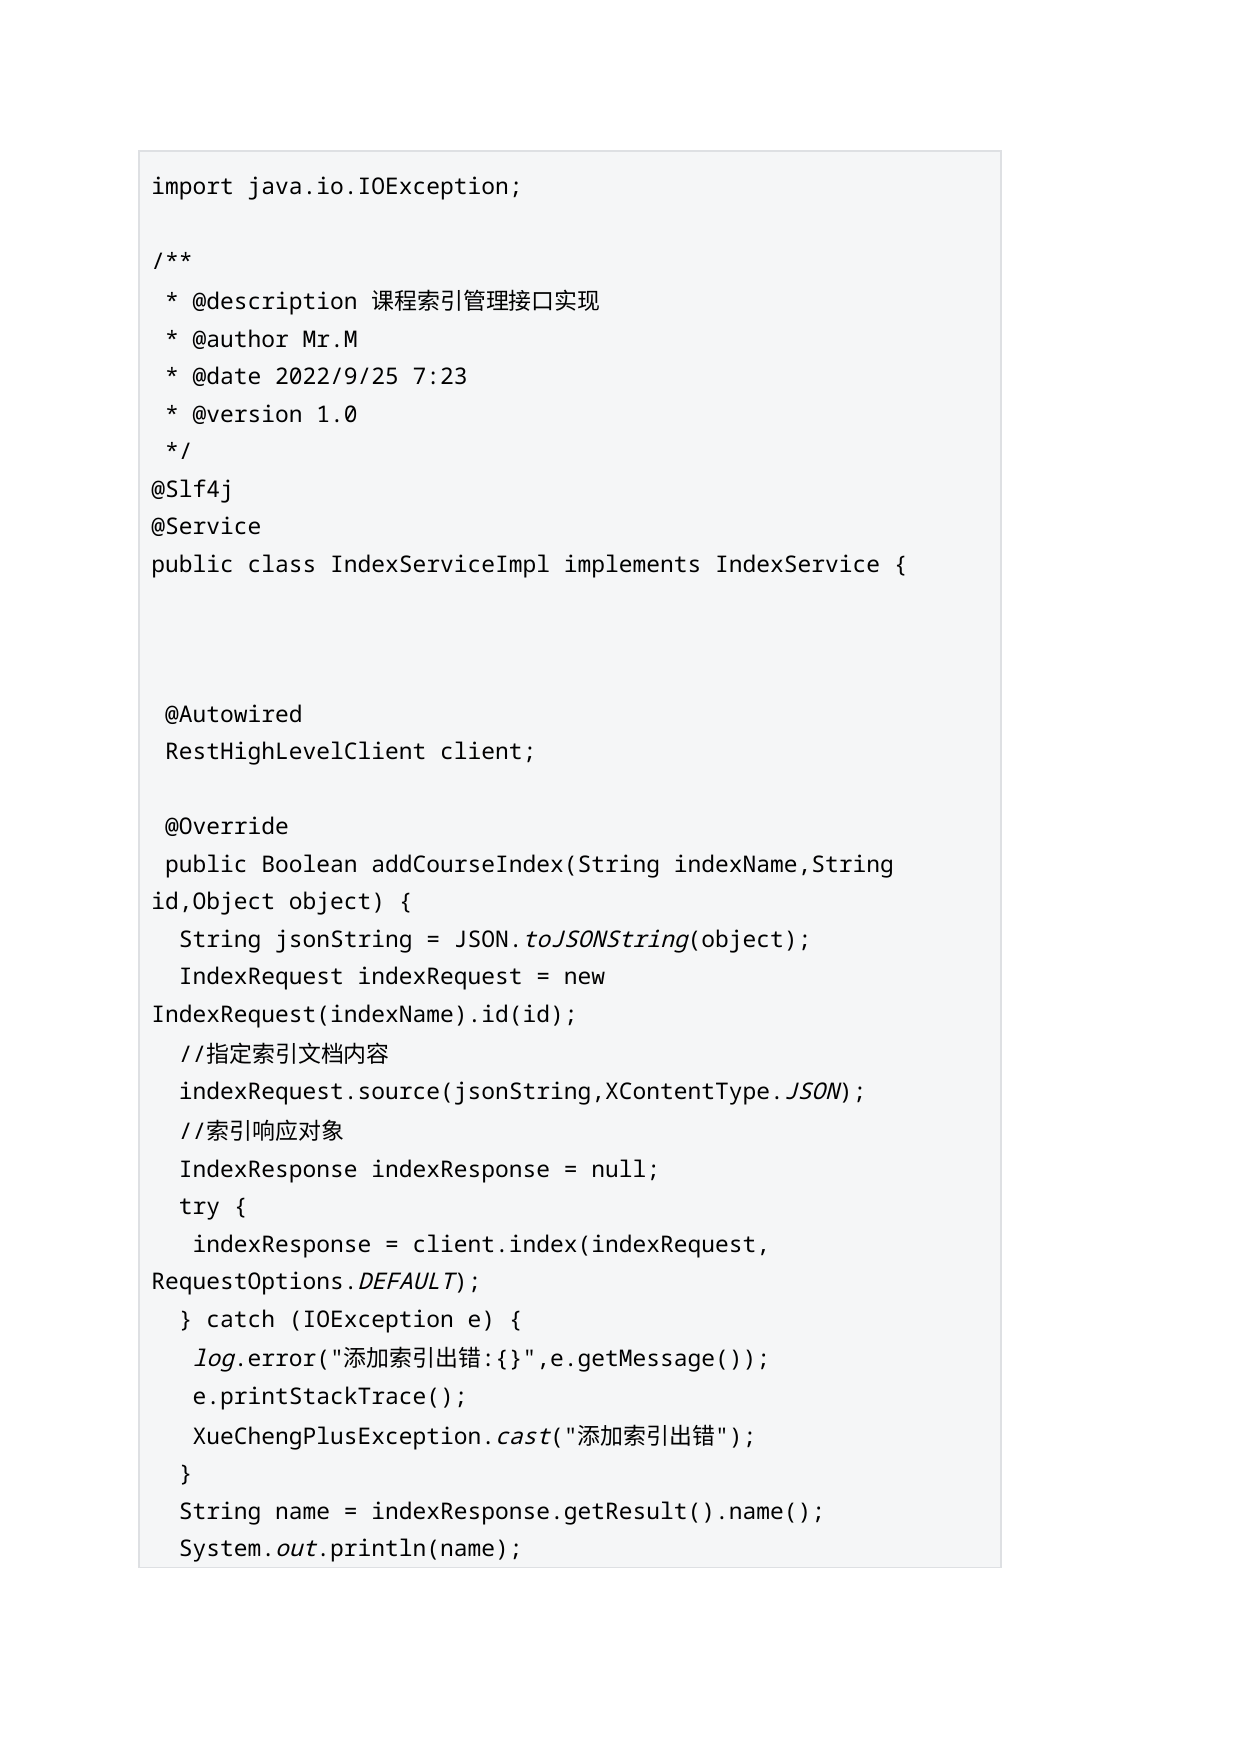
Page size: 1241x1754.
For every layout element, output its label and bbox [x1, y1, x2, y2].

table_header [140, 152, 1000, 1567]
